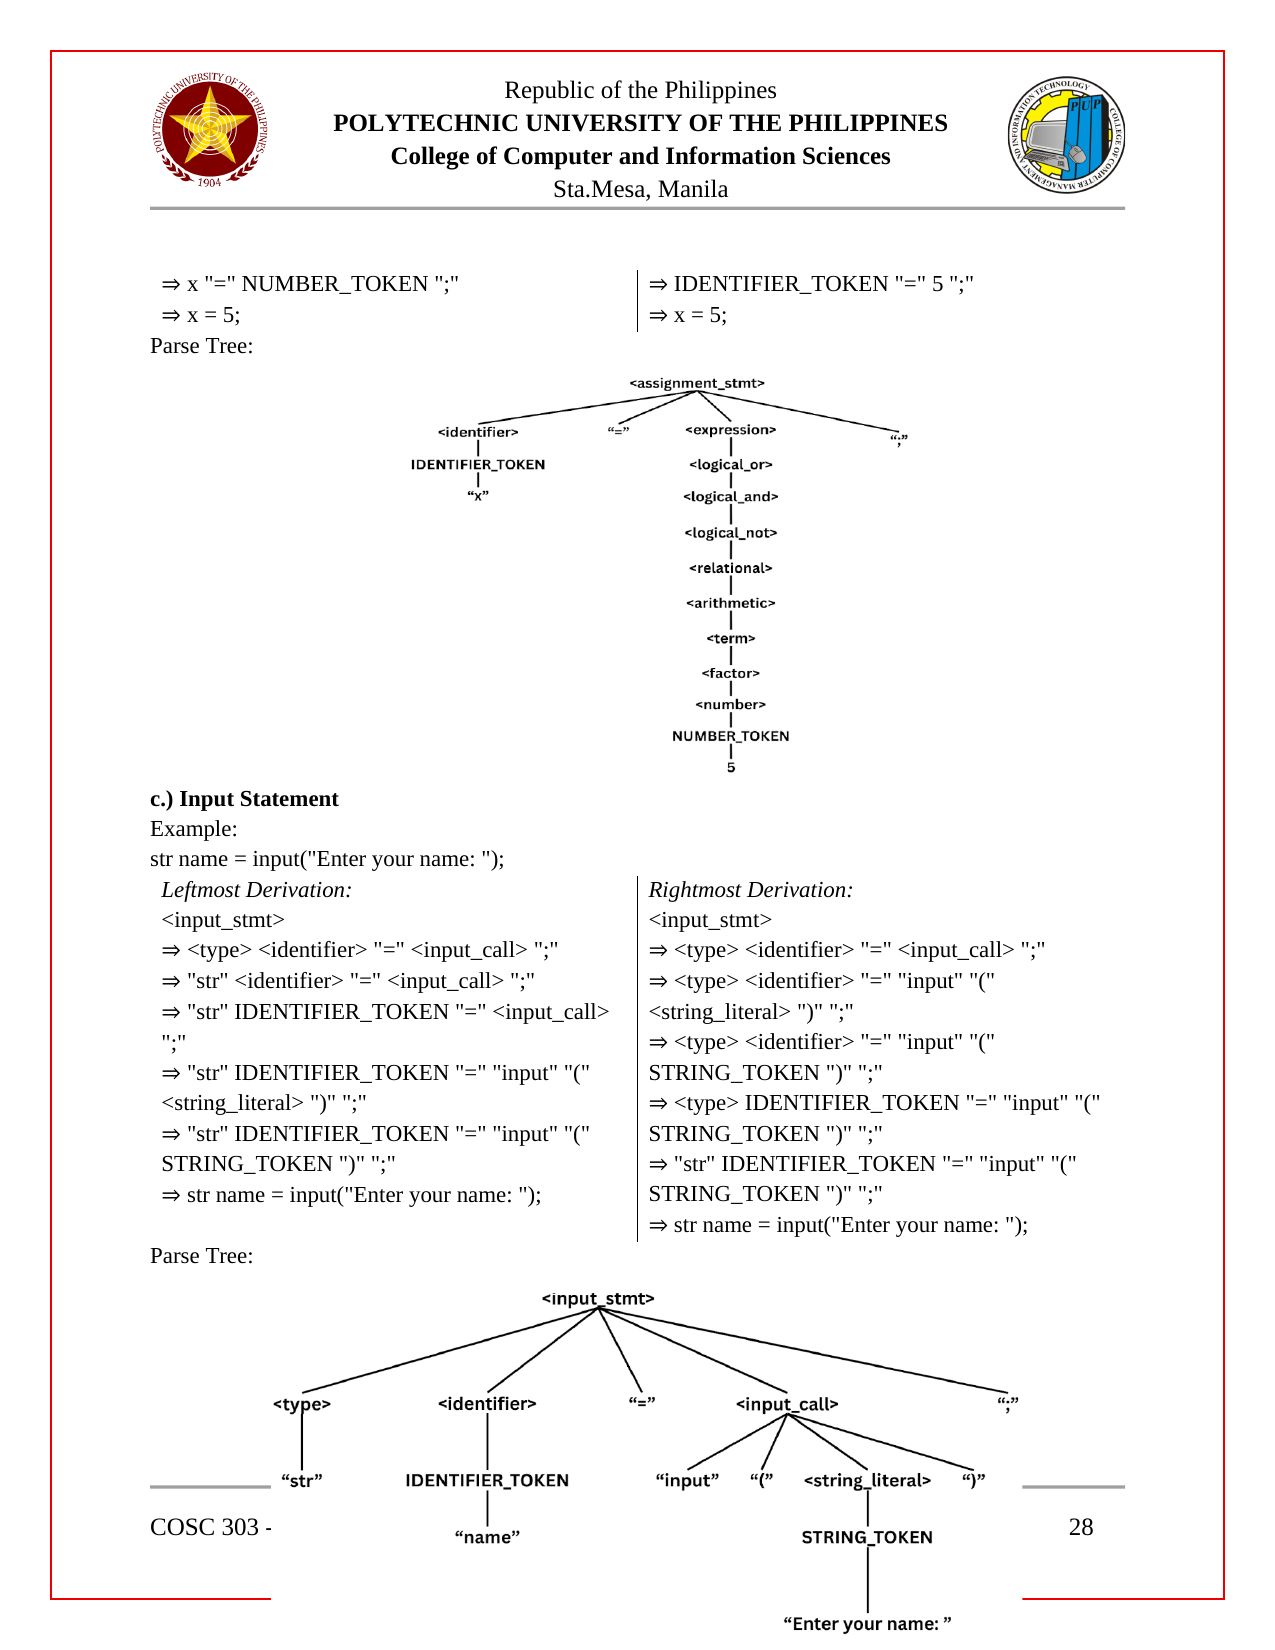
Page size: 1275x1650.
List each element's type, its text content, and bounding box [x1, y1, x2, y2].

text str name = input("Enter your name: "); [150, 846, 1125, 872]
picture [150, 71, 268, 189]
text Parse Tree: [150, 1242, 1125, 1268]
text Example: [150, 815, 1125, 842]
table_header Rightmost Derivation: <input_stmt> ⇒ <type> <identifier> "=" <input_call> ";" ⇒ <type> <identifier> "=" "input" "(" <string_literal> ")" ";" ⇒ <type> <identifier> "=" "input" "(" STRING_TOKEN ")" ";" ⇒ <type> IDENTIFIER_TOKEN "=" "input" "(" STRING_TOKEN ")" ";" ⇒ "str" IDENTIFIER_TOKEN "=" "input" "(" STRING_TOKEN ")" ";" ⇒ str name = input("Enter your name: "); [638, 876, 1124, 1242]
text c.) Input Statement [150, 785, 1125, 811]
table_header Leftmost Derivation: <input_stmt> ⇒ <type> <identifier> "=" <input_call> ";" ⇒ "str" <identifier> "=" <input_call> ";" ⇒ "str" IDENTIFIER_TOKEN "=" <input_call> ";" ⇒ "str" IDENTIFIER_TOKEN "=" "input" "(" <string_literal> ")" ";" ⇒ "str" IDENTIFIER_TOKEN "=" "input" "(" STRING_TOKEN ")" ";" ⇒ str name = input("Enter your name: "); [150, 876, 637, 1242]
text Parse Tree: [150, 332, 1125, 358]
picture [1007, 76, 1125, 194]
picture [271, 1293, 1023, 1639]
